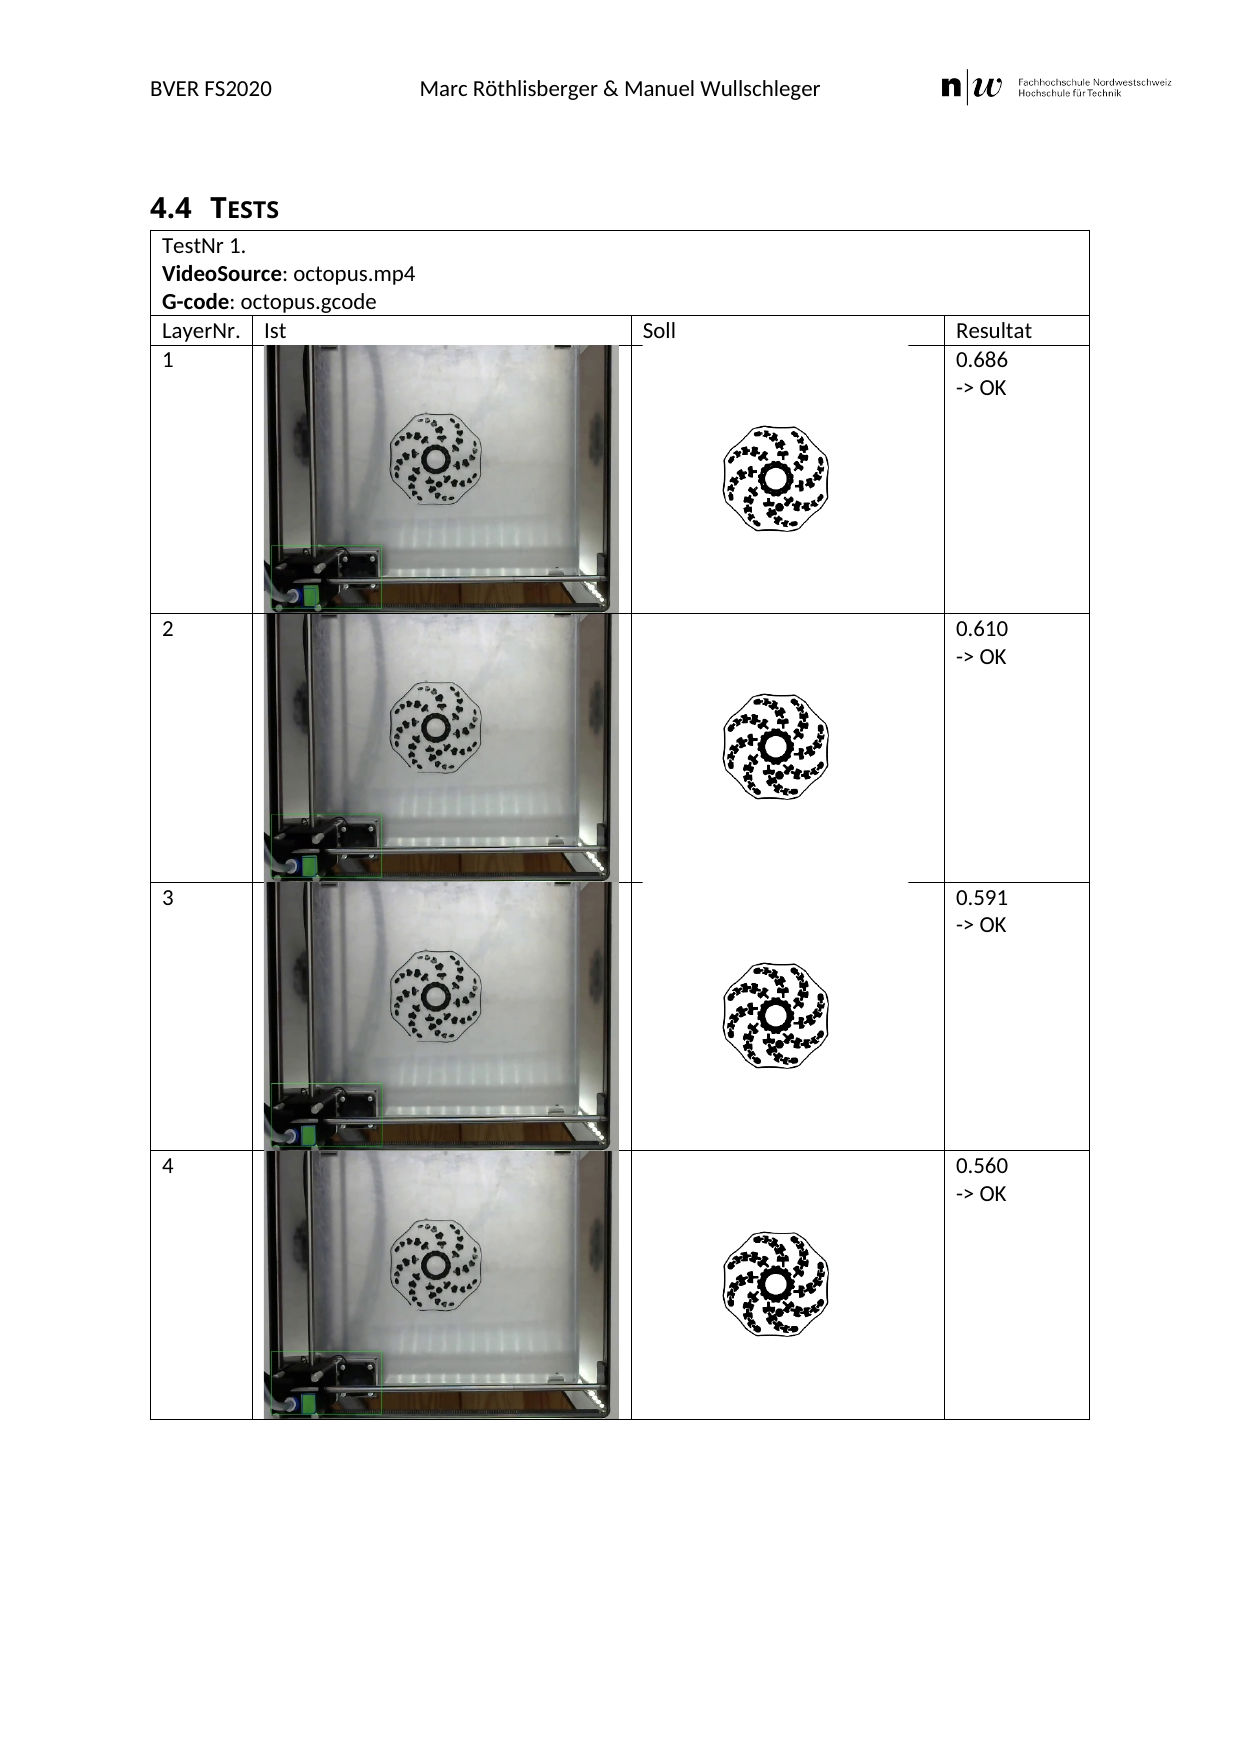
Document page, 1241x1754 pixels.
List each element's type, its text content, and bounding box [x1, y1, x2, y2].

table_cell [632, 1151, 944, 1419]
table_cell 3 [151, 883, 252, 1150]
table_cell 2 [151, 614, 252, 882]
table_cell 0.686 -> OK [945, 346, 1089, 613]
picture [642, 345, 909, 612]
subtitle Tests [150, 187, 1090, 227]
table_cell 0.591 -> OK [945, 883, 1089, 1150]
table_cell [253, 1151, 263, 1419]
table_cell [619, 1151, 631, 1419]
picture [642, 882, 909, 1149]
table_cell [632, 883, 944, 1150]
table_cell [253, 346, 263, 613]
table_cell [619, 614, 631, 882]
table_cell [253, 883, 263, 1150]
table_header TestNr 1. VideoSource: octopus.mp4 G-code: octopus.gcode [151, 231, 1089, 315]
table_cell 0.560 -> OK [945, 1151, 1089, 1419]
table_cell [632, 614, 944, 882]
table_cell [619, 346, 631, 613]
table_cell Ist [253, 316, 631, 344]
table_cell 4 [151, 1151, 252, 1419]
table_cell 0.610 -> OK [945, 614, 1089, 882]
table_cell [619, 883, 631, 1150]
table_cell 1 [151, 346, 252, 613]
table_cell [632, 346, 944, 613]
table_cell LayerNr. [151, 316, 252, 344]
table_cell Resultat [945, 316, 1089, 344]
picture [263, 345, 619, 613]
picture [263, 614, 619, 1419]
table_cell [253, 614, 263, 882]
picture [642, 614, 909, 880]
picture [642, 1151, 909, 1417]
table_cell Soll [632, 316, 944, 344]
picture [922, 61, 1189, 118]
